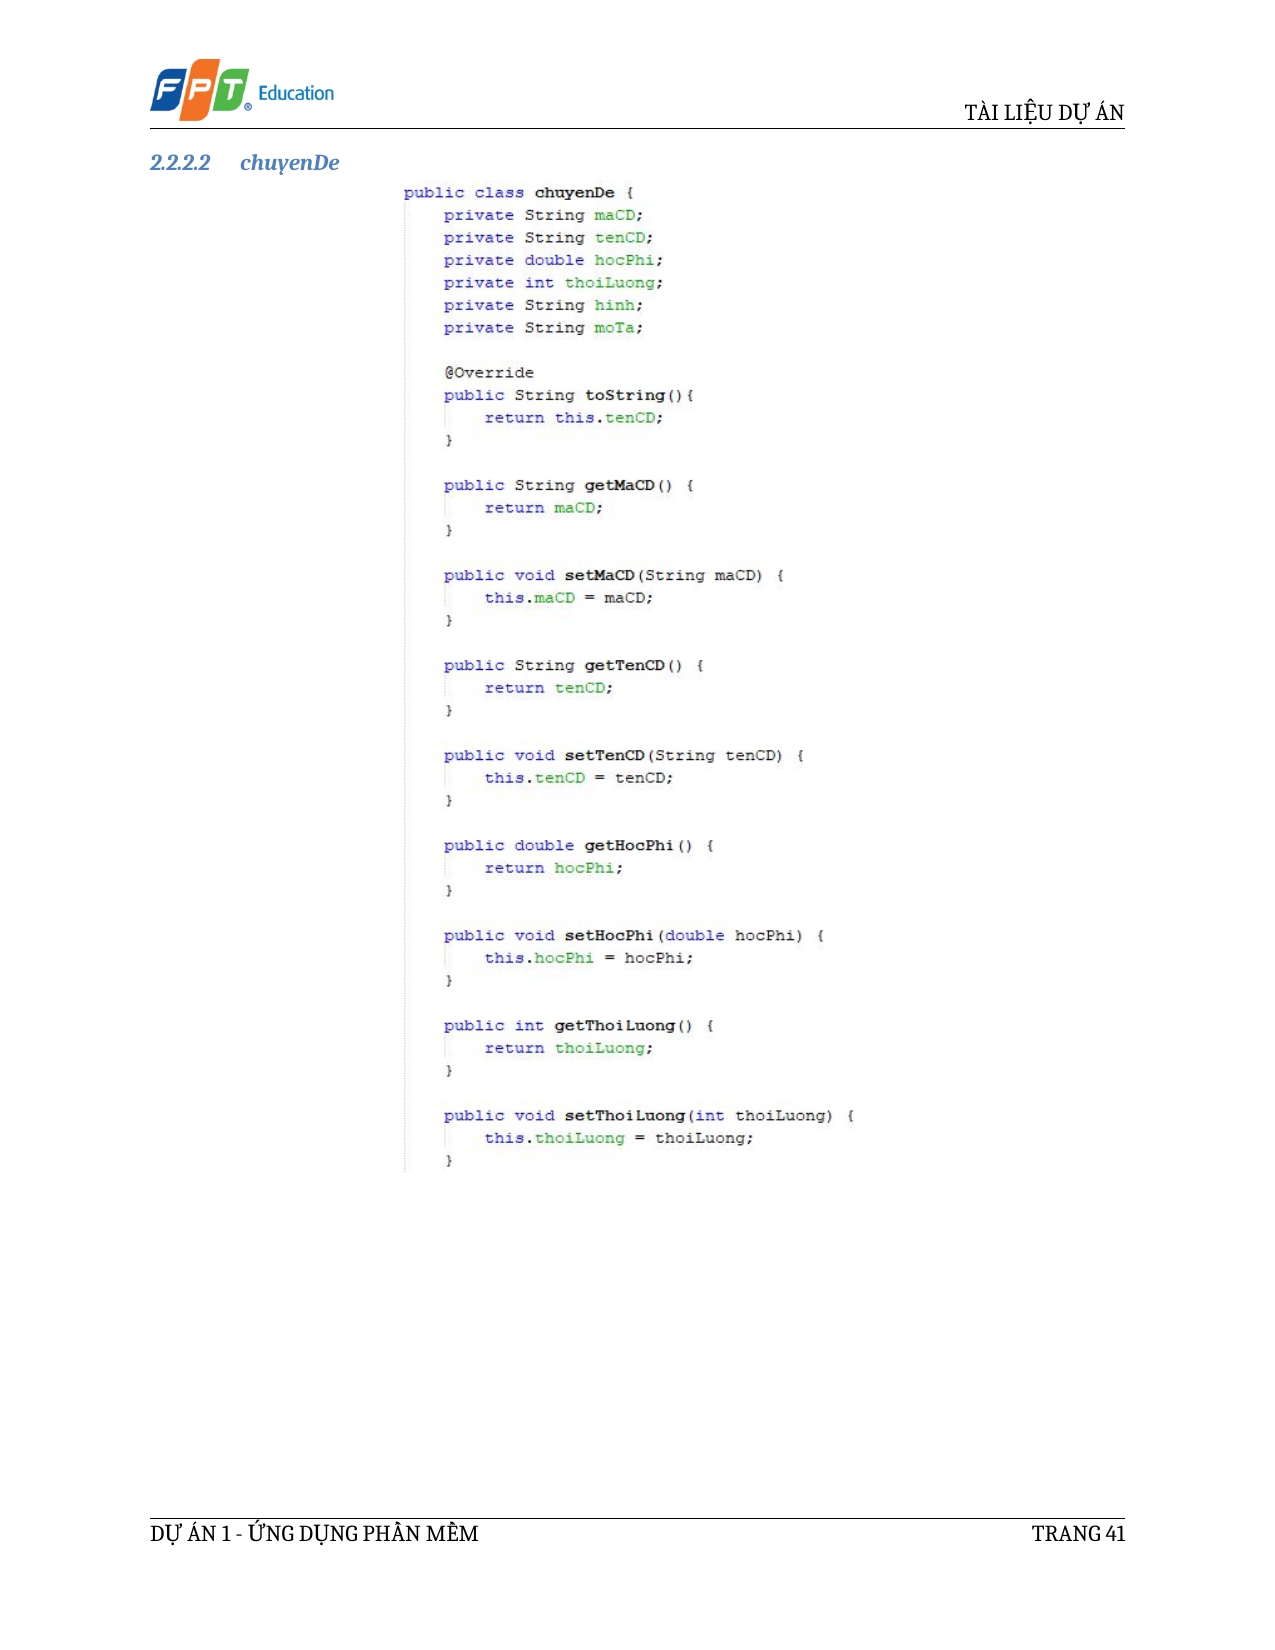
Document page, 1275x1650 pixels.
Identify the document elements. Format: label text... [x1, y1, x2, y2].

subtitle chuyenDe [150, 150, 1125, 176]
picture [393, 180, 882, 1173]
picture [150, 59, 336, 121]
